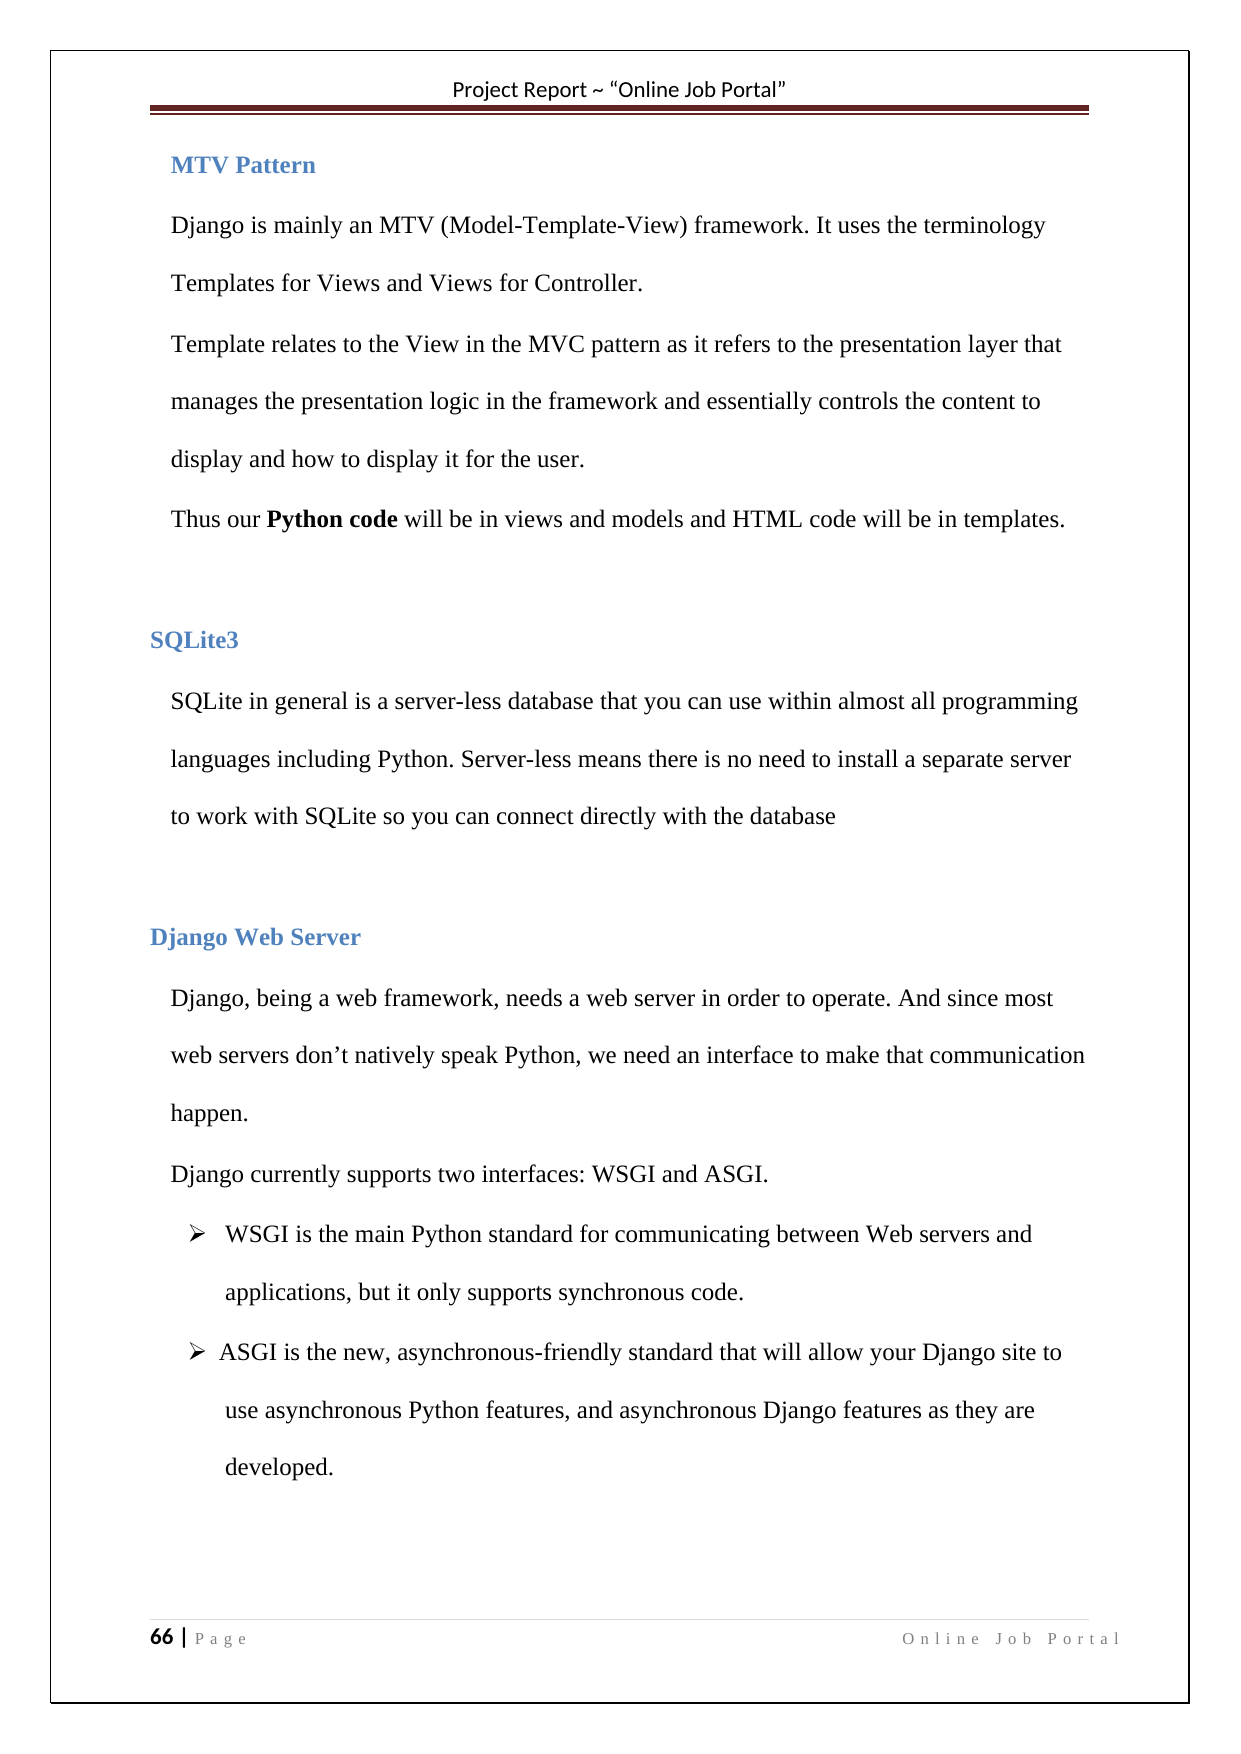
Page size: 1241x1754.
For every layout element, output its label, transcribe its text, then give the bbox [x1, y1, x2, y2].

list WSGI is the main Python standard for communicating between Web servers and applications, but it only supports synchronous code. [187, 1219, 1089, 1306]
text Template relates to the View in the MVC pattern as it refers to the presentation layer that manages the presentation logic in the framework and essentially controls the content to display and how to display it for the user. [171, 329, 1089, 472]
text Thus our Python code will be in views and models and HTML code will be in templates. [150, 504, 1089, 533]
text Django currently supports two interfaces: WSGI and ASGI. [150, 1159, 1089, 1187]
text Django is mainly an MTV (Model-Template-View) framework. It uses the terminology Templates for Views and Views for Controller. [171, 211, 1089, 297]
list ASGI is the new, asynchronous-friendly standard that will allow your Django site to use asynchronous Python features, and asynchronous Django features as they are developed. [187, 1337, 1089, 1481]
text SQLite in general is a server-less database that you can use within almost all programming languages including Python. Server-less means there is no need to install a separate server to work with SQLite so you can connect directly with the database [170, 686, 1089, 830]
text Django, being a web framework, needs a web server in order to operate. And since most web servers don’t natively speak Python, we need an interface to make that communication happen. [170, 983, 1089, 1127]
subtitle MTV Pattern [171, 150, 1089, 179]
subtitle SQLite3 [150, 626, 1089, 654]
subtitle Django Web Server [150, 922, 1089, 951]
